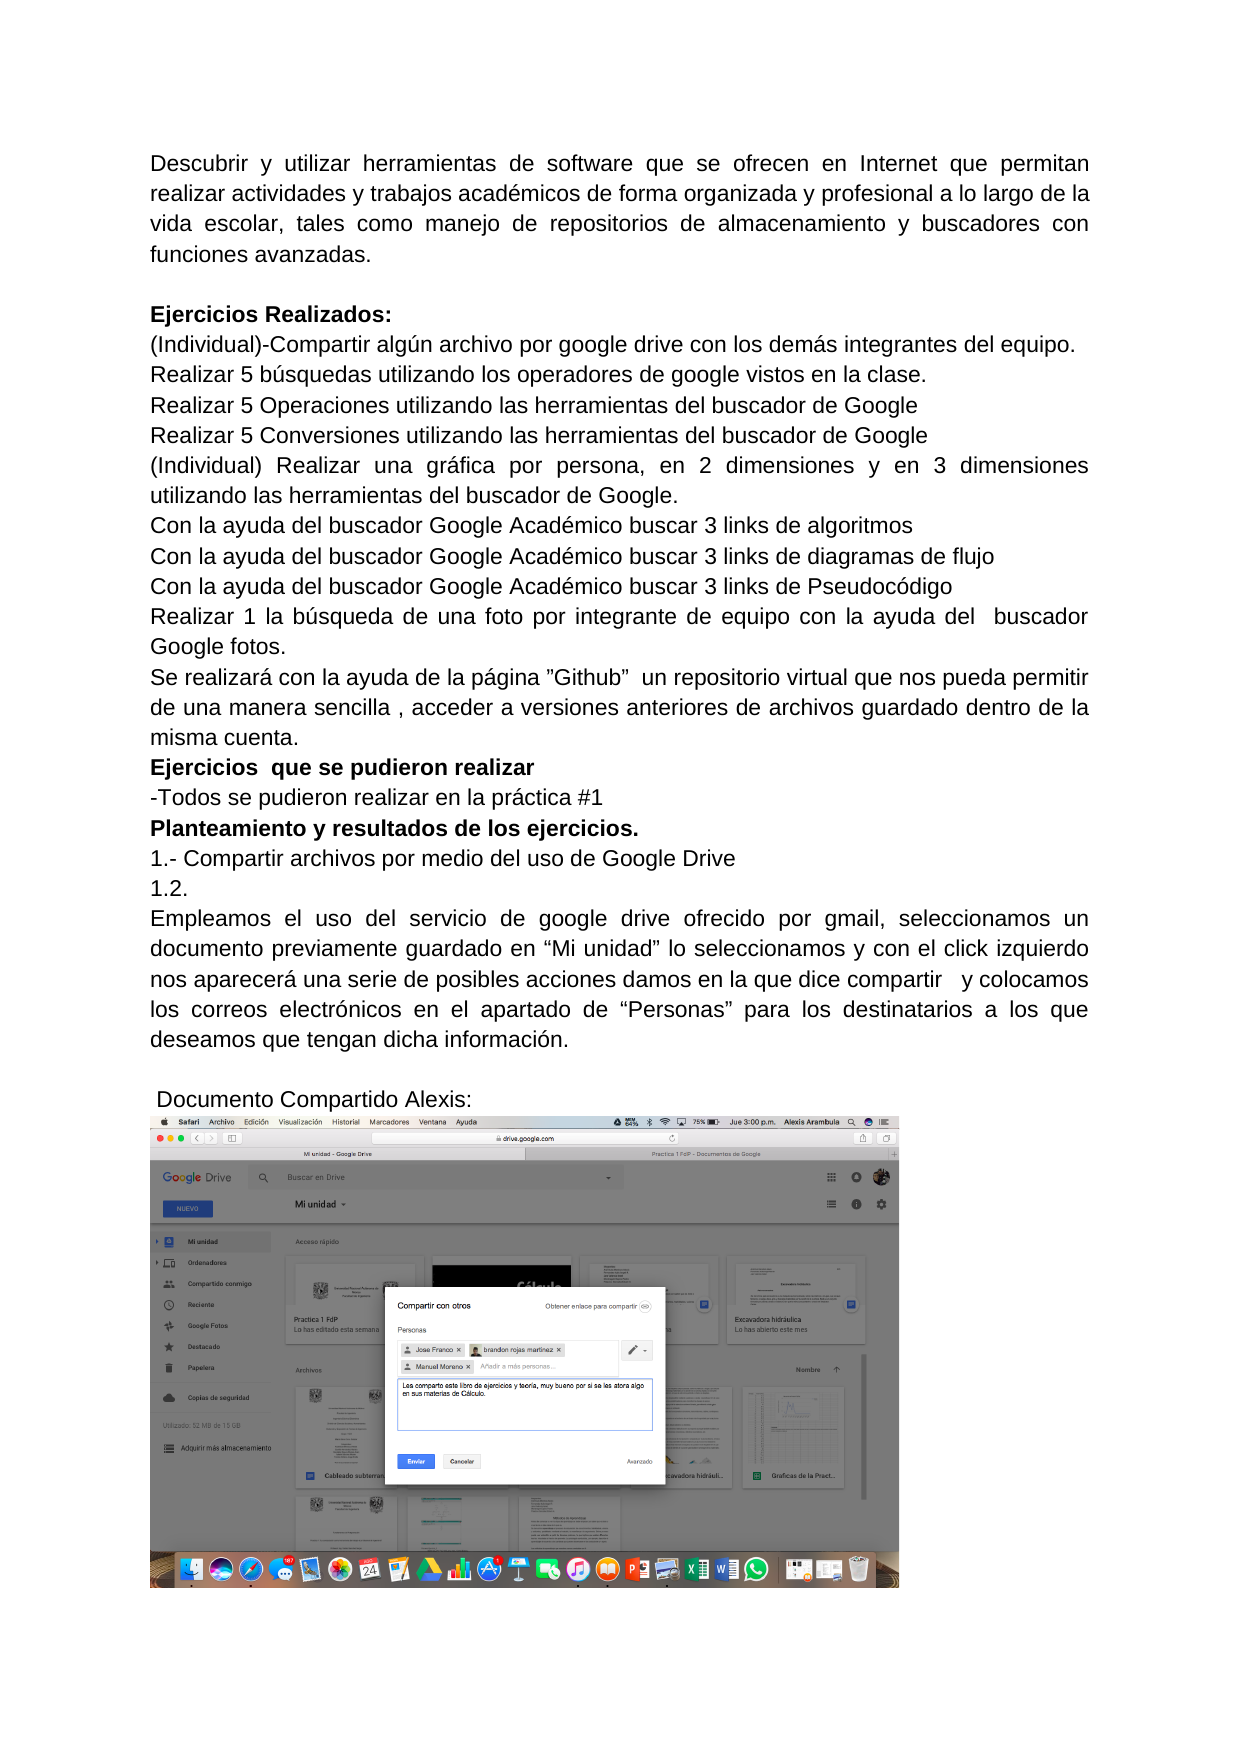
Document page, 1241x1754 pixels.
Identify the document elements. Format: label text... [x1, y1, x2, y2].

picture [150, 1116, 900, 1588]
text Con la ayuda del buscador Google Académico buscar 3 links de diagramas de flujo [150, 543, 1090, 569]
text (Individual)-Compartir algún archivo por google drive con los demás integrantes del equipo. [150, 331, 1090, 358]
text Con la ayuda del buscador Google Académico buscar 3 links de algoritmos [150, 512, 1090, 539]
text Con la ayuda del buscador Google Académico buscar 3 links de Pseudocódigo [150, 573, 1090, 599]
text Documento Compartido Alexis: [150, 1086, 1090, 1113]
text Se realizará con la ayuda de la página ”Github” un repositorio virtual que nos pueda permitir de una manera sencilla , acceder a versiones anteriores de archivos guardado dentro de la misma cuenta. [150, 663, 1090, 750]
text Realizar 1 la búsqueda de una foto por integrante de equipo con la ayuda del buscador Google fotos. [150, 603, 1090, 660]
text Ejercicios Realizados: [150, 301, 1090, 327]
text -Todos se pudieron realizar en la práctica #1 [150, 784, 1090, 811]
text Empleamos el uso del servicio de google drive ofrecido por gmail, seleccionamos un documento previamente guardado en “Mi unidad” lo seleccionamos y con el click izquierdo nos aparecerá una serie de posibles acciones damos en la que dice compartir y colocamos los correos electrónicos en el apartado de “Personas” para los destinatarios a los que deseamos que tengan dicha información. [150, 905, 1090, 1052]
text Descubrir y utilizar herramientas de software que se ofrecen en Internet que permitan realizar actividades y trabajos académicos de forma organizada y profesional a lo largo de la vida escolar, tales como manejo de repositorios de almacenamiento y buscadores con funciones avanzadas. [150, 150, 1090, 267]
text Realizar 5 Operaciones utilizando las herramientas del buscador de Google [150, 392, 1090, 418]
text Realizar 5 Conversiones utilizando las herramientas del buscador de Google [150, 422, 1090, 448]
text 1.2. [150, 875, 1090, 901]
text Realizar 5 búsquedas utilizando los operadores de google vistos en la clase. [150, 361, 1090, 388]
text (Individual) Realizar una gráfica por persona, en 2 dimensiones y en 3 dimensiones utilizando las herramientas del buscador de Google. [150, 452, 1090, 509]
text 1.- Compartir archivos por medio del uso de Google Drive [150, 845, 1090, 871]
text Planteamiento y resultados de los ejercicios. [150, 814, 1090, 841]
text Ejercicios que se pudieron realizar [150, 754, 1090, 781]
